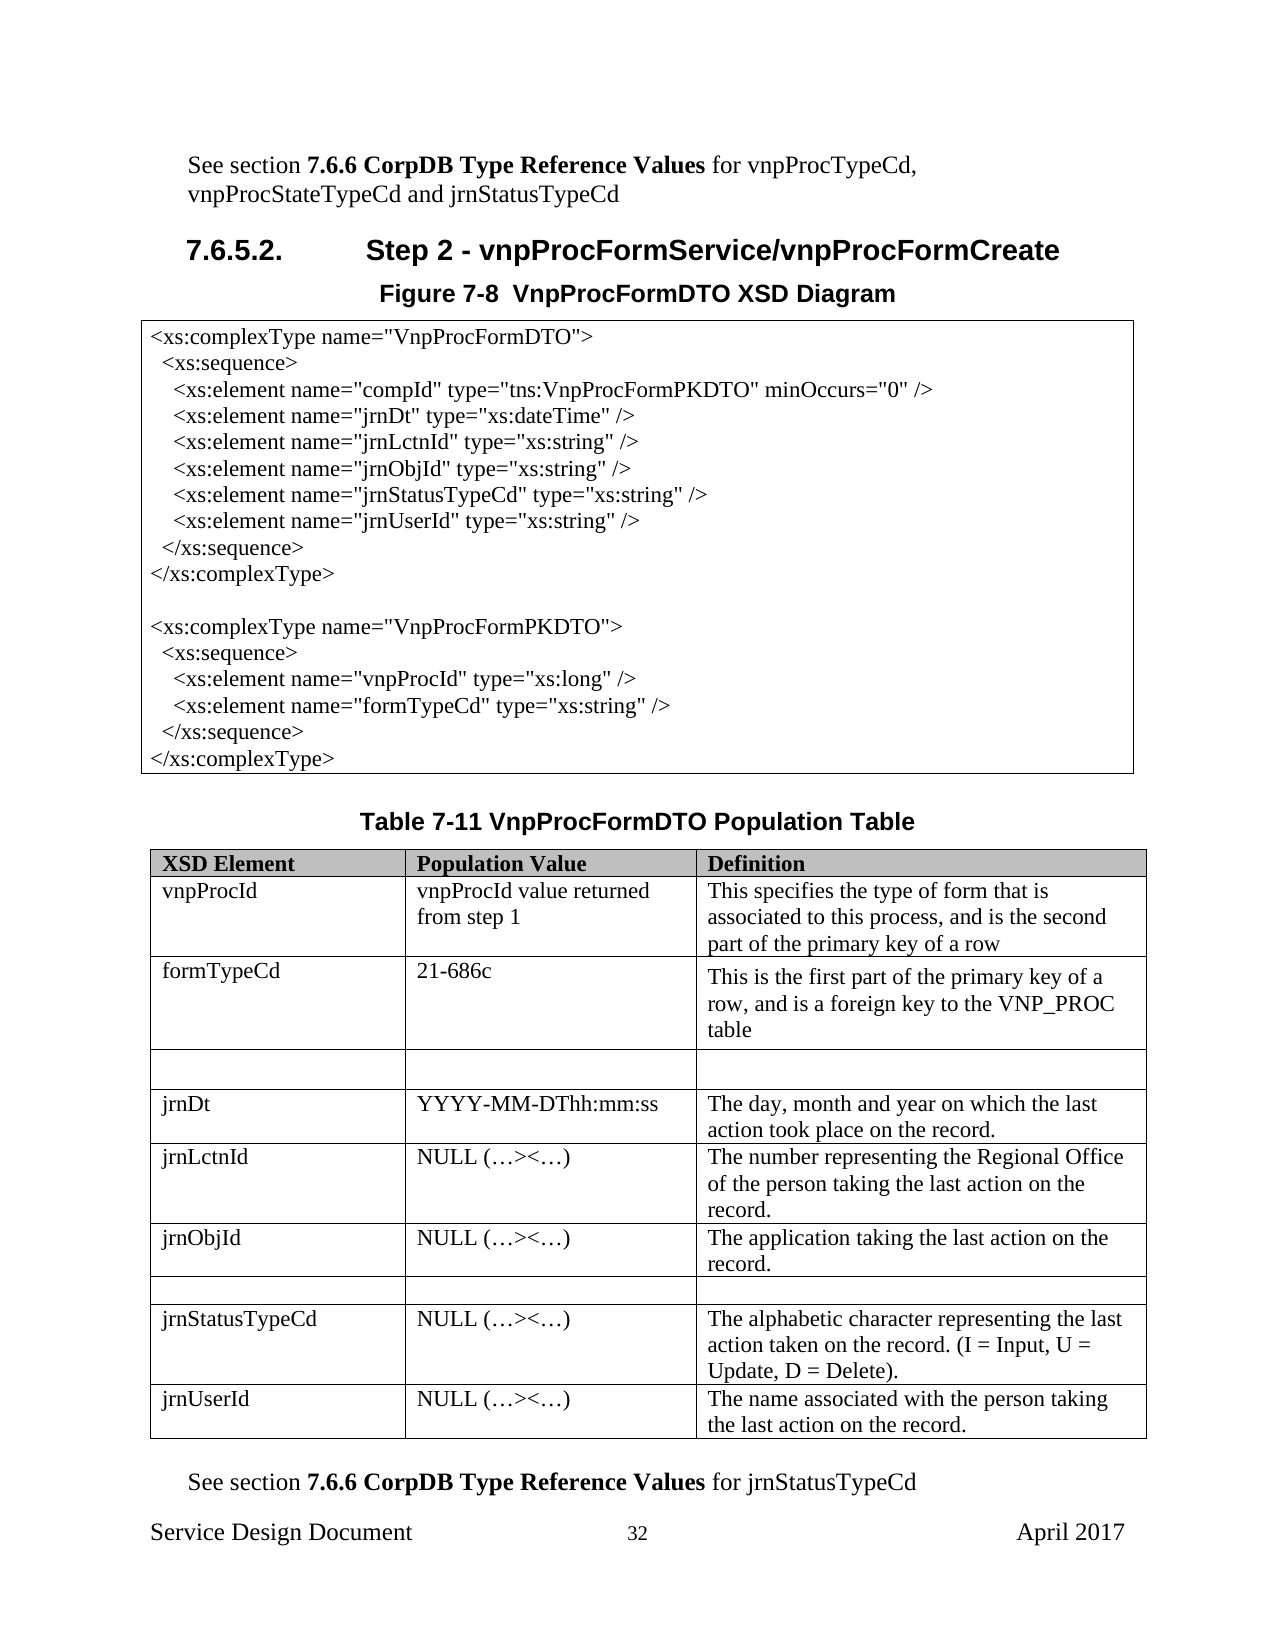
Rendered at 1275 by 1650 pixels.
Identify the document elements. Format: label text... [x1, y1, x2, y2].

table_cell [697, 1277, 1146, 1304]
text <xs:sequence> [150, 639, 1125, 666]
table_cell [406, 1050, 696, 1089]
table_cell [151, 1050, 405, 1089]
text <xs:element name="compId" type="tns:VnpProcFormPKDTO" minOccurs="0" /> [150, 376, 1125, 402]
table_cell jrnUserId [151, 1385, 405, 1437]
text <xs:element name="formTypeCd" type="xs:string" /> [150, 692, 1125, 718]
table_cell jrnObjId [151, 1224, 405, 1276]
text <xs:element name="jrnUserId" type="xs:string" /> [150, 507, 1125, 534]
text </xs:sequence> [150, 718, 1125, 741]
text <xs:element name="jrnStatusTypeCd" type="xs:string" /> [150, 481, 1125, 507]
text <xs:element name="jrnObjId" type="xs:string" /> [150, 455, 1125, 481]
table_cell The application taking the last action on the record. [697, 1224, 1146, 1276]
table_cell NULL (…><…) [406, 1305, 696, 1384]
text <xs:complexType name="VnpProcFormDTO"> [142, 321, 1133, 349]
table_cell NULL (…><…) [406, 1224, 696, 1276]
text <xs:complexType name="VnpProcFormPKDTO"> [150, 613, 1125, 639]
text <xs:element name="jrnLctnId" type="xs:string" /> [150, 428, 1125, 455]
table_cell This specifies the type of form that is associated to this process, and is the second part of the primary key of a row [697, 877, 1146, 956]
text <xs:element name="vnpProcId" type="xs:long" /> [150, 666, 1125, 692]
text <xs:element name="jrnDt" type="xs:dateTime" /> [150, 402, 1125, 428]
table_cell 21-686c [406, 957, 696, 1049]
text </xs:sequence> [150, 534, 1125, 560]
table_cell This is the first part of the primary key of a row, and is a foreign key to the VNP_PROC table [697, 957, 1146, 1049]
table_cell NULL (…><…) [406, 1144, 696, 1222]
text </xs:complexType> [150, 560, 1125, 586]
table_cell The day, month and year on which the last action took place on the record. [697, 1090, 1146, 1142]
table_cell [406, 1277, 696, 1304]
subtitle Step 2 - vnpProcFormService/vnpProcFormCreate [186, 232, 1125, 266]
text See section 7.6.6 CorpDB Type Reference Values for jrnStatusTypeCd [187, 1467, 1125, 1496]
table_cell The number representing the Regional Office of the person taking the last action on the record. [697, 1144, 1146, 1222]
text See section 7.6.6 CorpDB Type Reference Values for vnpProcTypeCd, vnpProcStateTypeCd and jrnStatusTypeCd [187, 150, 1125, 207]
table_cell jrnLctnId [151, 1144, 405, 1222]
table_header Population Value [406, 850, 696, 876]
table_cell jrnDt [151, 1090, 405, 1142]
table_cell [151, 1277, 405, 1304]
text <xs:sequence> [150, 349, 1125, 376]
table_cell The name associated with the person taking the last action on the record. [697, 1385, 1146, 1437]
text </xs:complexType> [142, 741, 1133, 773]
table_header XSD Element [151, 850, 405, 876]
table_cell formTypeCd [151, 957, 405, 1049]
table_cell vnpProcId [151, 877, 405, 956]
table_cell YYYY-MM-DThh:mm:ss [406, 1090, 696, 1142]
table_header Definition [697, 850, 1146, 876]
table_cell [697, 1050, 1146, 1089]
table_cell jrnStatusTypeCd [151, 1305, 405, 1384]
table_cell The alphabetic character representing the last action taken on the record. (I = Input, U = Update, D = Delete). [697, 1305, 1146, 1384]
table_cell vnpProcId value returned from step 1 [406, 877, 696, 956]
table_cell NULL (…><…) [406, 1385, 696, 1437]
